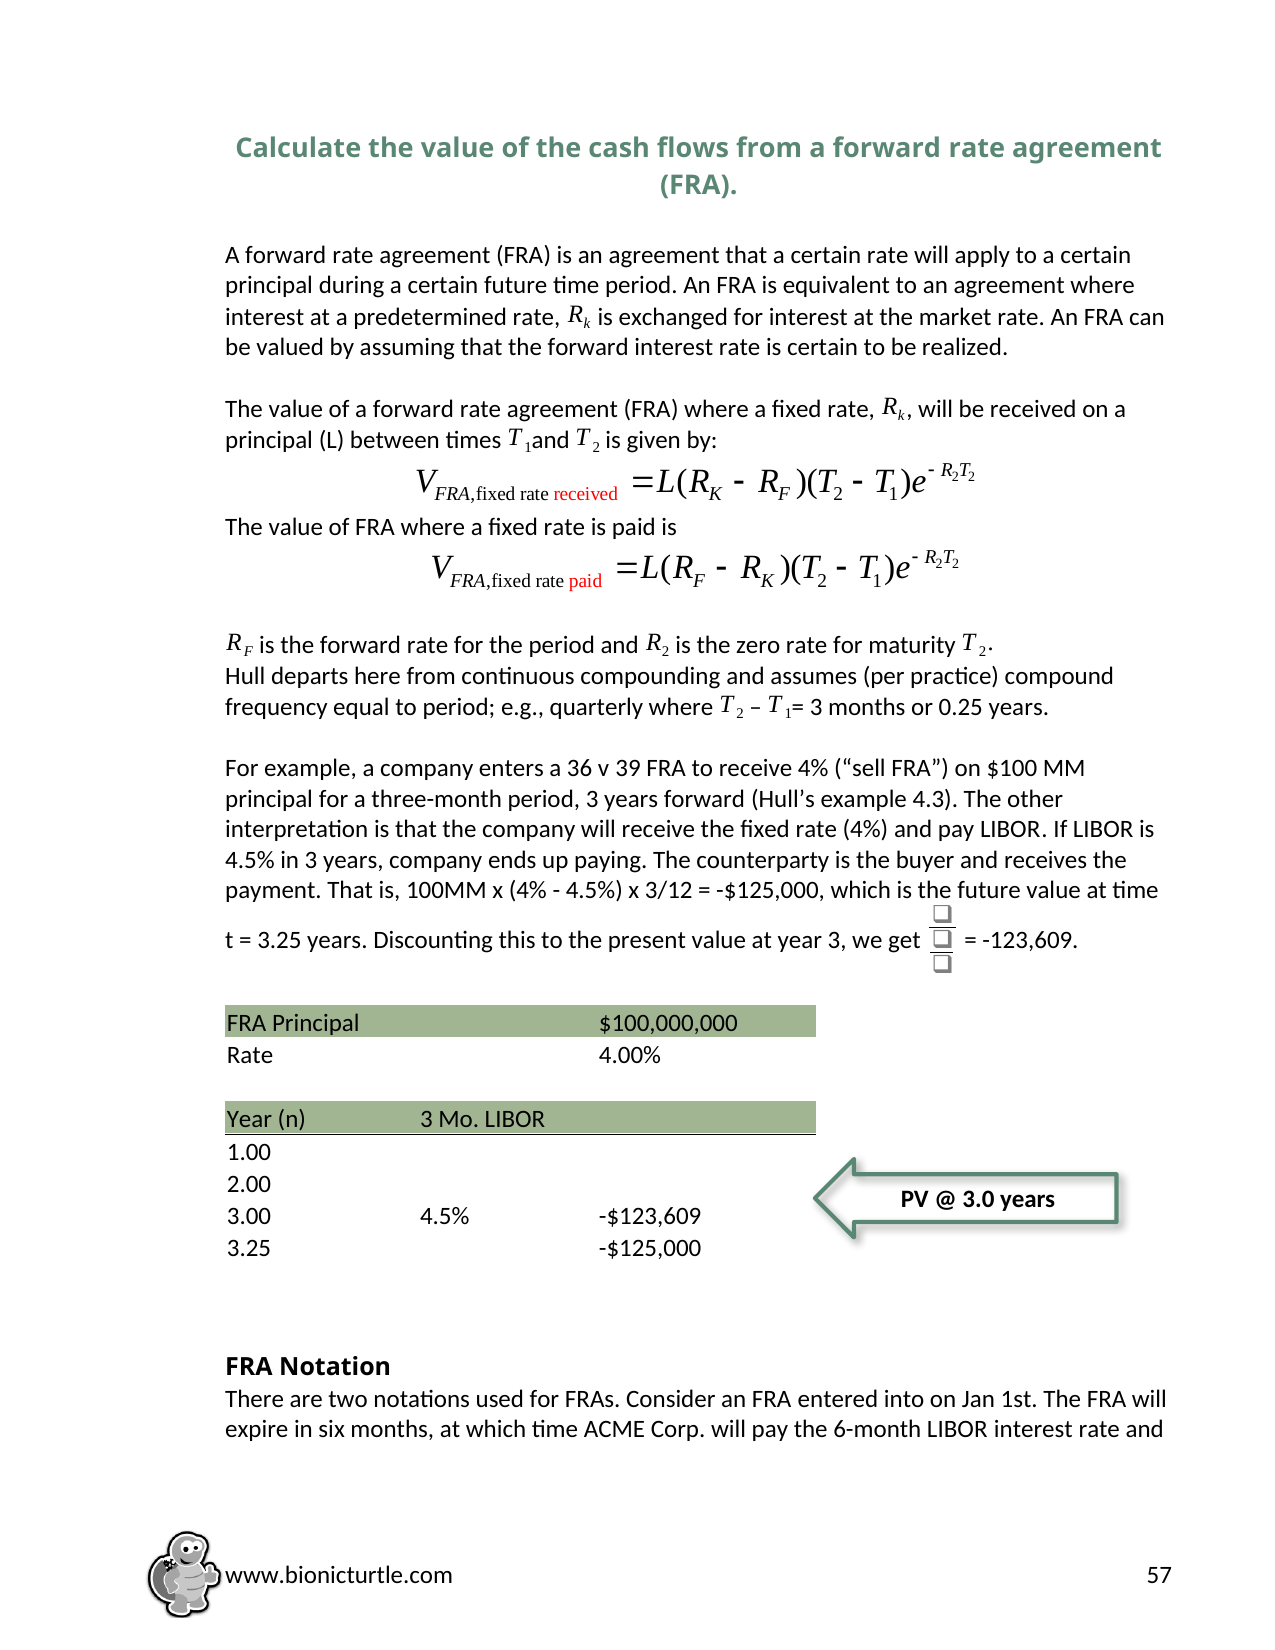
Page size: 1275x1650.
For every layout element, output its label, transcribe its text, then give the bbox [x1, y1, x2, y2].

text For example, a company enters a 36 v 39 FRA to receive 4% (“sell FRA”) on $100 MM for a period 3 years forward (Hull’s example 4.3). The other interpretation is that the company will receive the fixed rate (4%) and pay LIBOR. If LIBOR is 4.5% in 3 years, company ends up paying. The counterparty is the buyer and receives the payment. [225, 753, 1172, 1005]
text Hull departs here from continuous compounding and assumes (per practice) compound frequency equal to period; e.g., quarterly where – = 3 months or 0.25 years. [225, 660, 1172, 722]
subtitle FRA Notation [225, 1349, 1172, 1383]
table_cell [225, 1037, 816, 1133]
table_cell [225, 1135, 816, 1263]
text is the forward rate for the period and is the zero rate for maturity [225, 629, 1172, 660]
text A forward rate agreement (FRA) is an agreement that a certain rate will apply to a certain principal during a certain future time period. An FRA is equivalent to an agreement where interest at a predetermined rate, is exchanged for interest at the market rate. An FRA can be valued by assuming that the forward interest rate is certain to be realized. [225, 239, 1172, 393]
subtitle Calculate the value of the cash flows from a forward rate agreement (FRA). [225, 128, 1172, 239]
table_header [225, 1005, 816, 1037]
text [225, 1383, 1172, 1444]
text The value of a forward rate agreement (FRA) where a fixed rate, , will be received on a principal (L) between times and is given by: [225, 393, 1172, 455]
text The value of FRA where a fixed rate is paid is [225, 512, 1172, 542]
